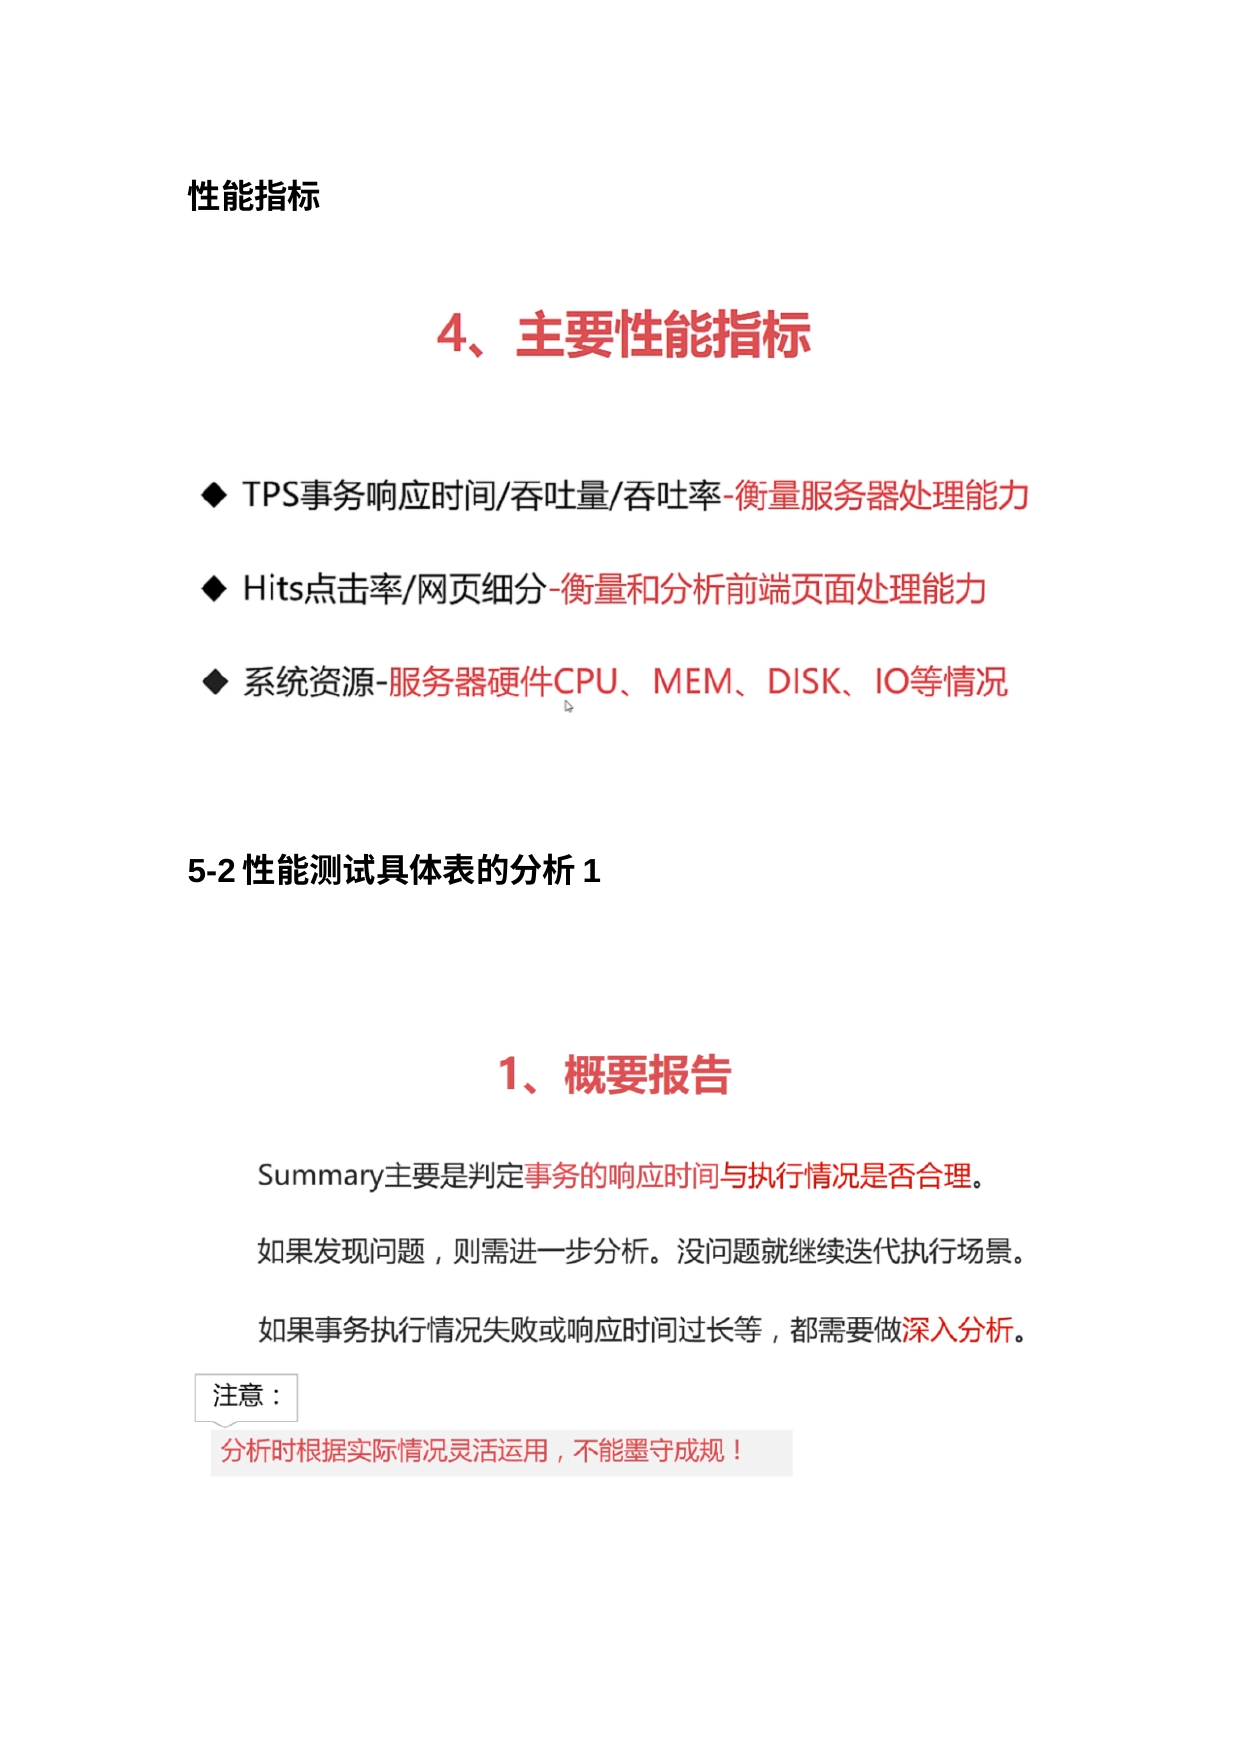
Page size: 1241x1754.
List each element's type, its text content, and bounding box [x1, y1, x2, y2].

subtitle 性能指标 [187, 162, 1053, 227]
picture [187, 288, 1052, 748]
subtitle 5-2性能测试具体表的分析1 [187, 836, 1053, 901]
picture [187, 1027, 1053, 1505]
